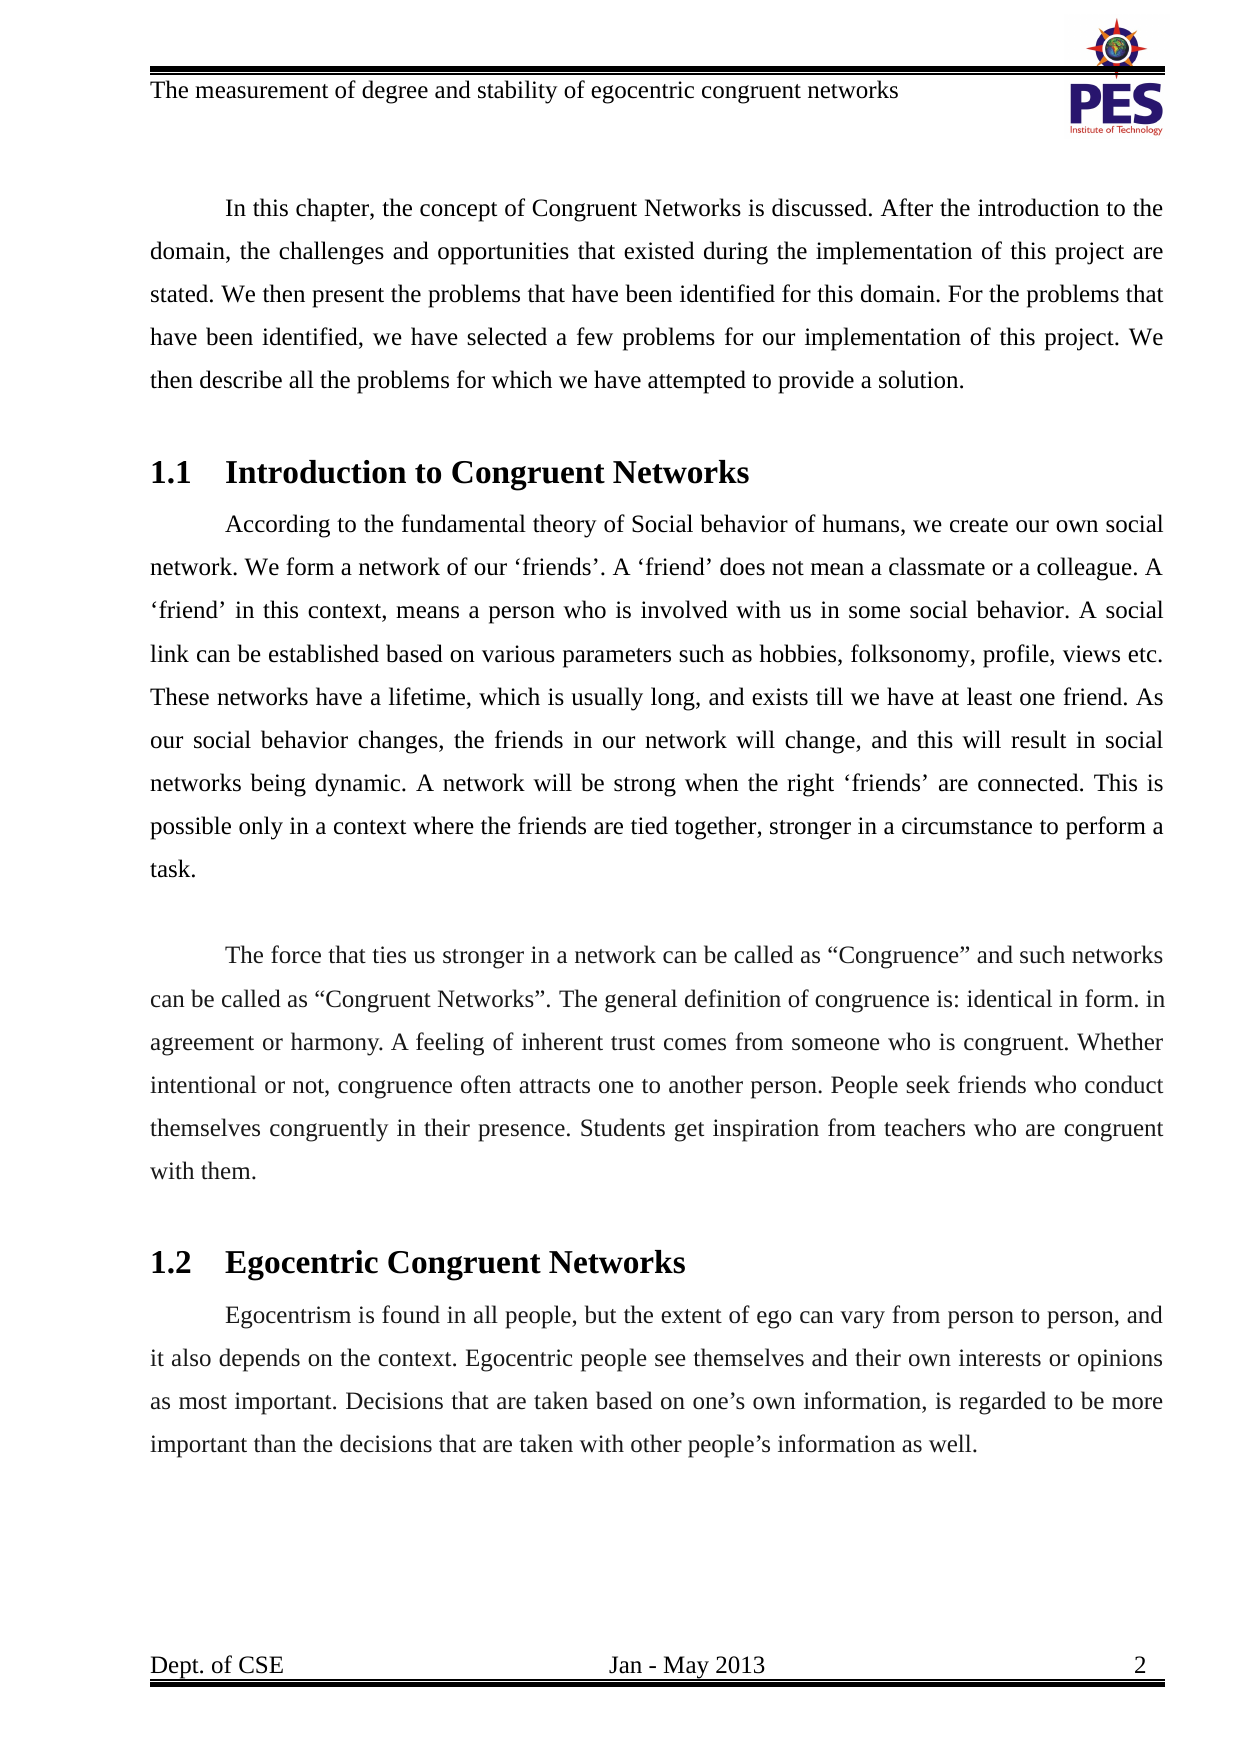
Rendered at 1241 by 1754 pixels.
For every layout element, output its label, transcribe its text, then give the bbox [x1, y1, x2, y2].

text Egocentrism is found in all people, but the extent of ego can vary from person to person, and it also depends on the context. Egocentric people see themselves and their own interests or opinions as most important. Decisions that are taken based on one’s own information, is regarded to be more important than the decisions that are taken with other people’s information as well. [150, 1300, 1165, 1458]
list Egocentric Congruent Networks [150, 1243, 1165, 1281]
picture [1063, 14, 1170, 139]
text According to the fundamental theory of Social behavior of humans, we create our own social network. We form a network of our ‘friends’. A ‘friend’ does not mean a classmate or a colleague. A ‘friend’ in this context, means a person who is involved with us in some social behavior. A social link can be established based on various parameters such as hobbies, folksonomy, profile, views etc. These networks have a lifetime, which is usually long, and exists till we have at least one friend. As our social behavior changes, the friends in our network will change, and this will result in social networks being dynamic. A network will be strong when the right ‘friends’ are connected. This is possible only in a context where the friends are tied together, stronger in a circumstance to perform a task. [150, 509, 1165, 883]
list Introduction to Congruent Networks [150, 452, 1165, 490]
text In this chapter, the concept of Congruent Networks is discussed. After the introduction to the domain, the challenges and opportunities that existed during the implementation of this project are stated. We then present the problems that have been identified for this domain. For the problems that have been identified, we have selected a few problems for our implementation of this project. We then describe all the problems for which we have attempted to provide a solution. [150, 193, 1165, 394]
text The force that ties us stronger in a network can be called as “Congruence” and such networks can be called as “Congruent Networks”. The general definition of congruence is: identical in form. in agreement or harmony. A feeling of inherent trust comes from someone who is congruent. Whether intentional or not, congruence often attracts one to another person. People seek friends who conduct themselves congruently in their presence. Students get inspiration from teachers who are congruent with them. [150, 941, 1165, 1185]
